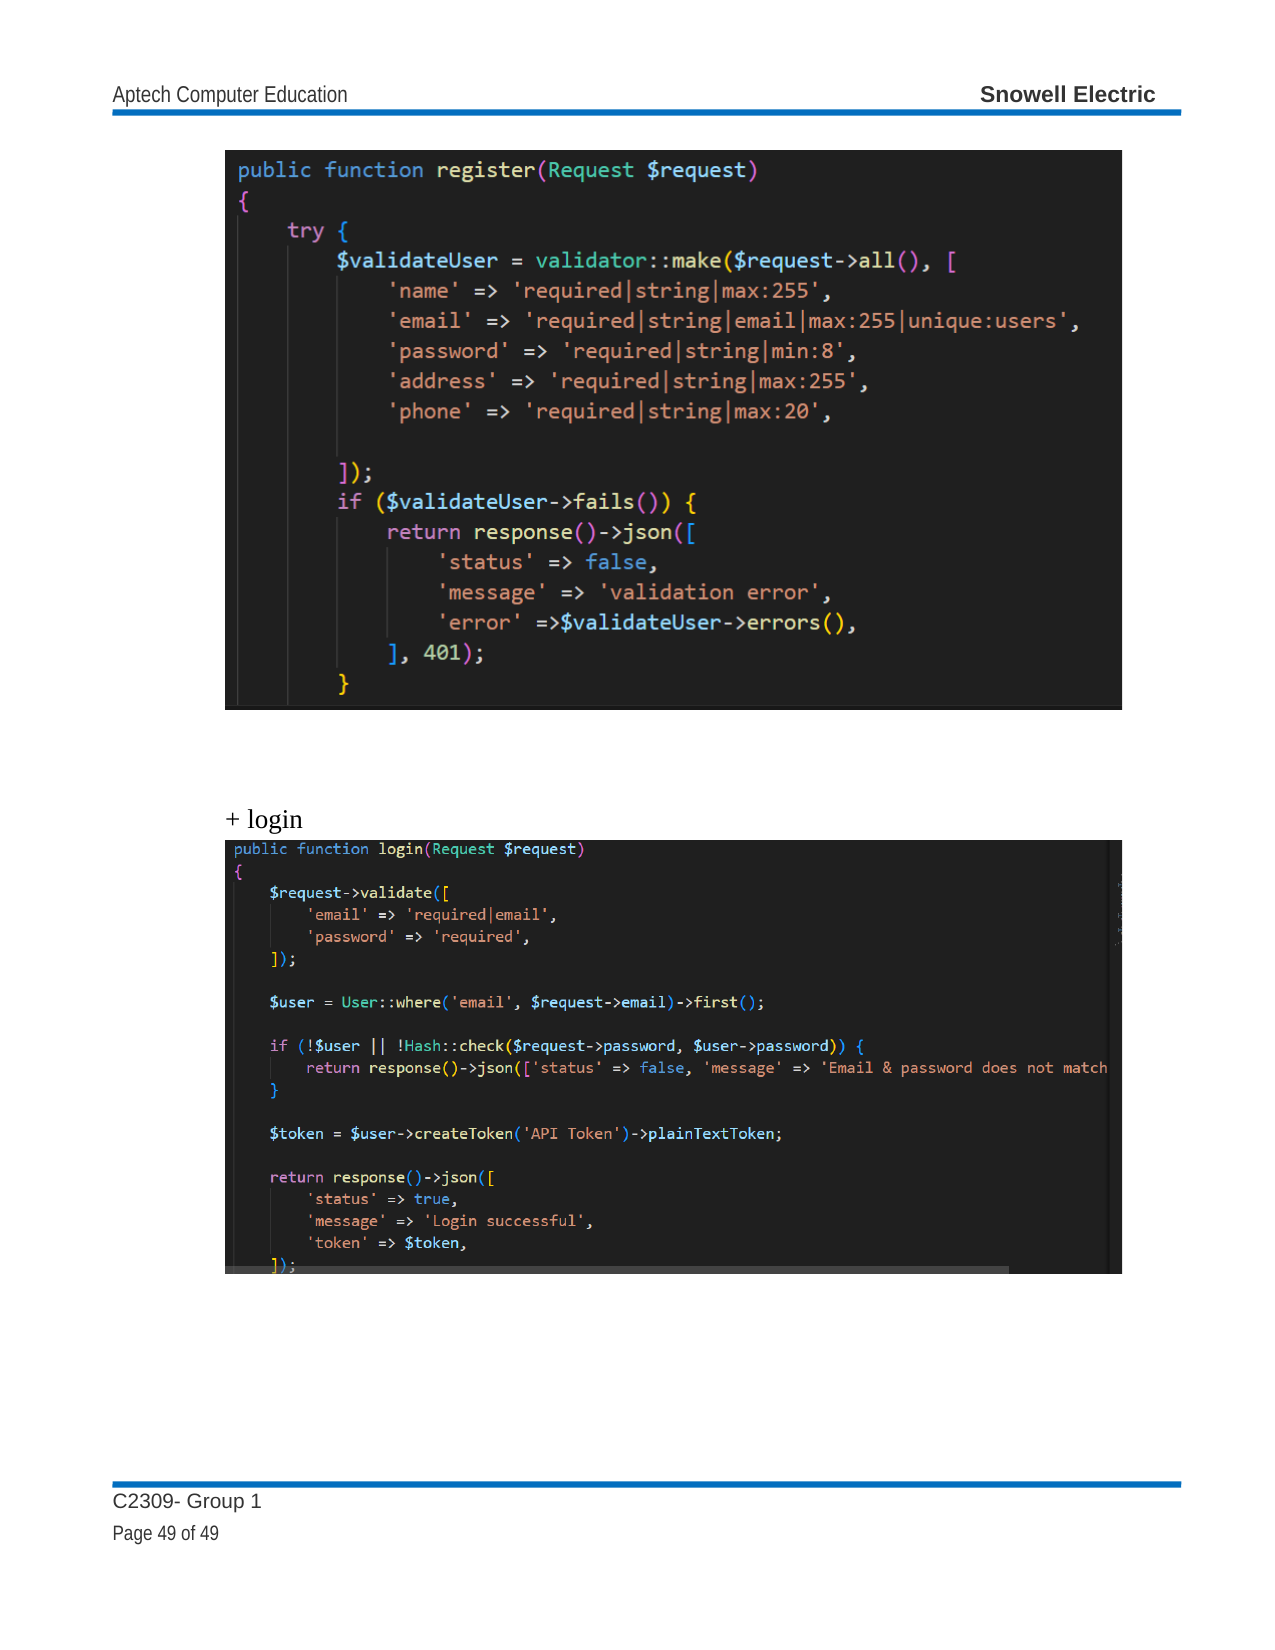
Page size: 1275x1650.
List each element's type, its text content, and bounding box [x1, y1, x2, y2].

picture [225, 840, 1123, 1274]
picture [225, 150, 1123, 710]
text + login [225, 803, 1122, 834]
